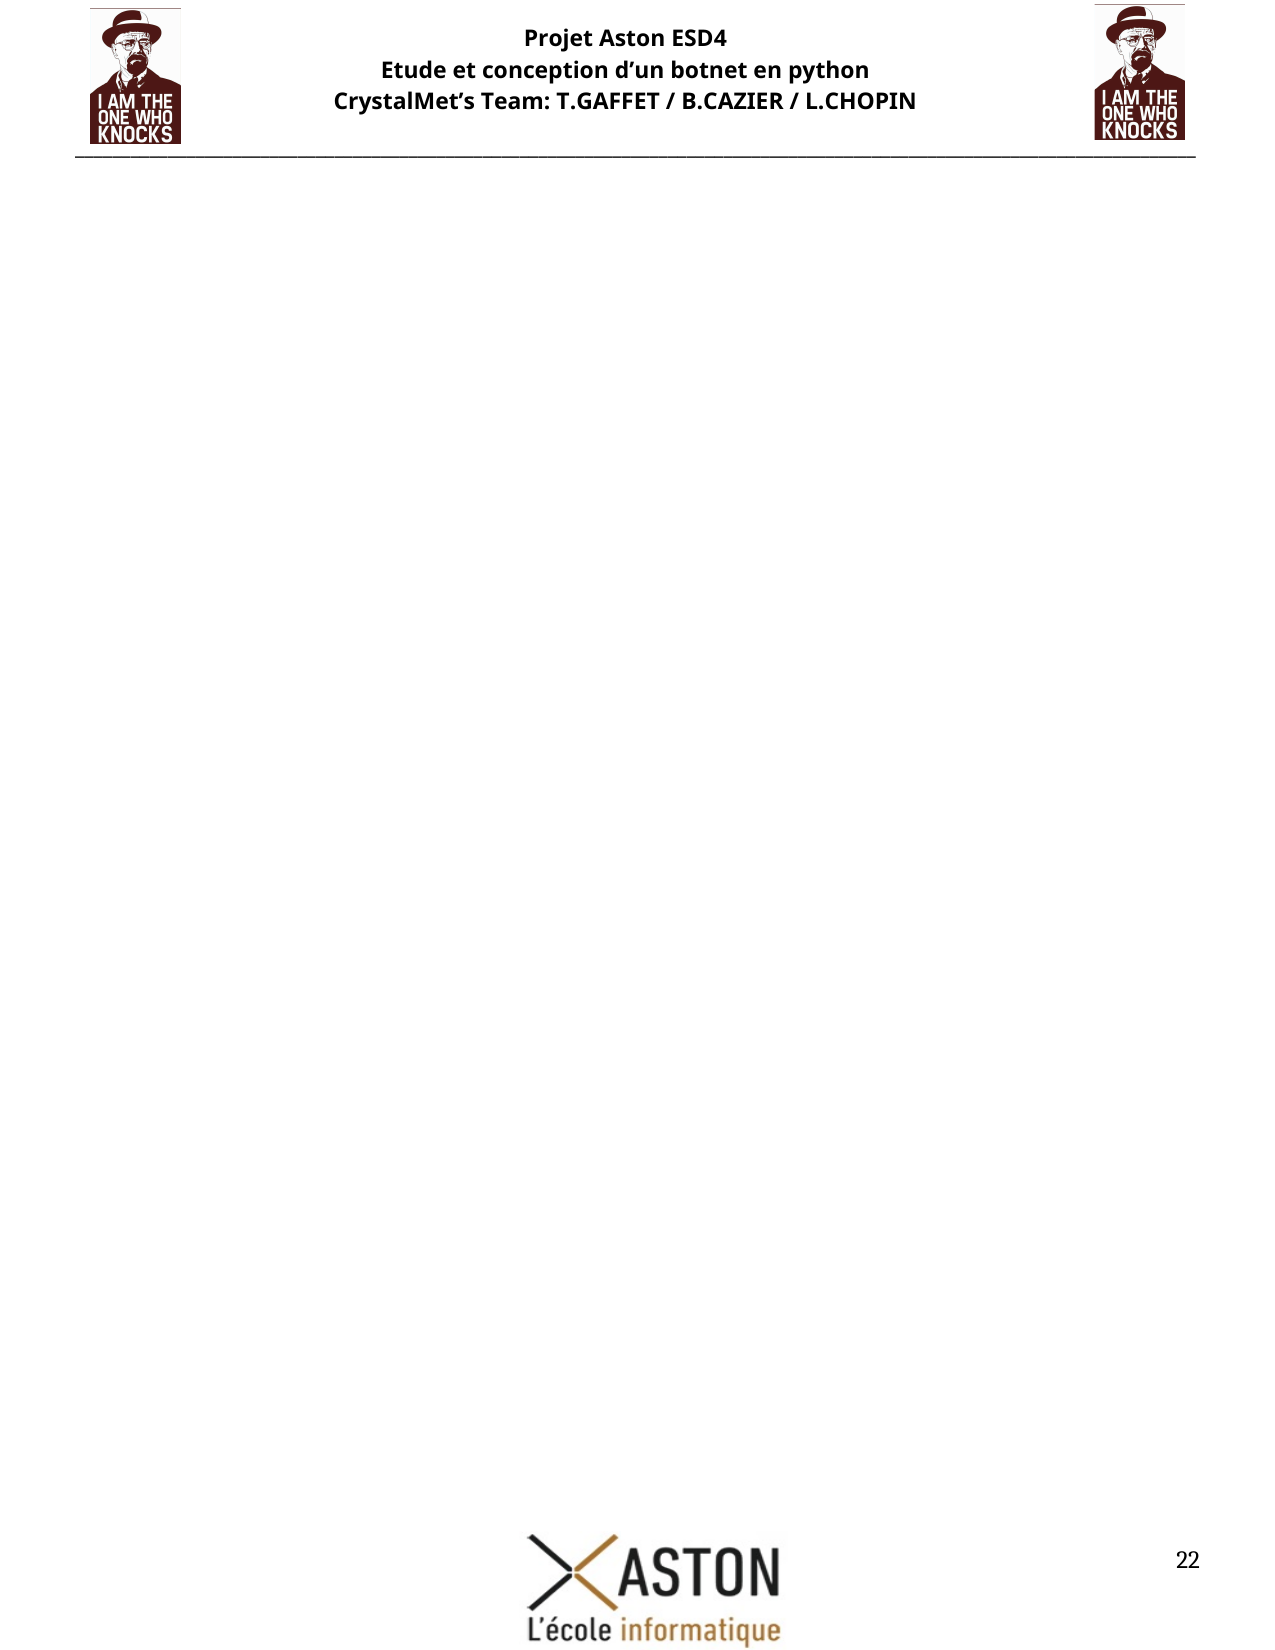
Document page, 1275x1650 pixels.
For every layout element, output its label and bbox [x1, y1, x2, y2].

picture [90, 8, 181, 144]
picture [518, 1531, 788, 1650]
picture [1094, 4, 1185, 140]
